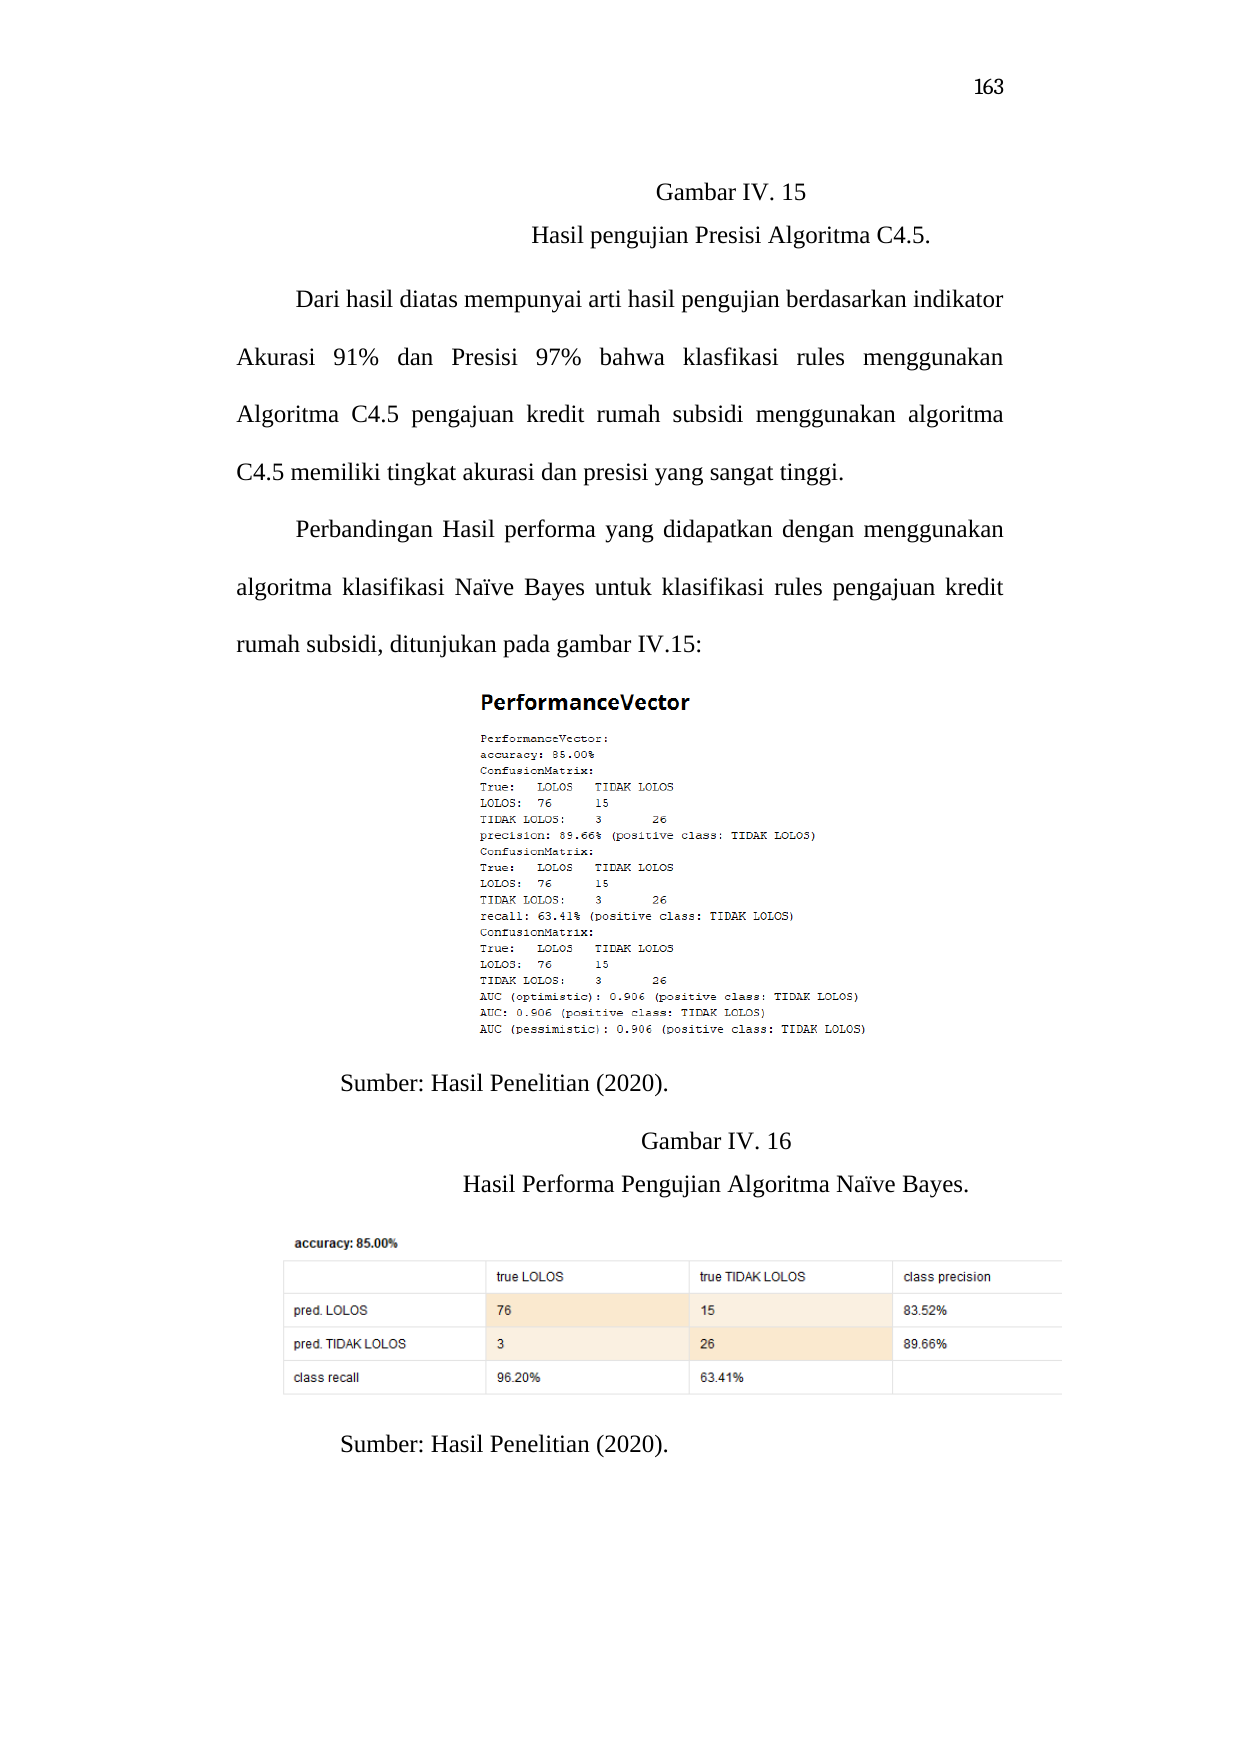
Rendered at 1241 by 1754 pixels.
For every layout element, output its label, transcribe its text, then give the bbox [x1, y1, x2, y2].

text Gambar IV. 16 Hasil Performa Pengujian Algoritma Naïve Bayes. [428, 1126, 1004, 1198]
picture [475, 686, 869, 1042]
text Gambar IV. 15 Hasil pengujian Presisi Algoritma C4.5. [458, 177, 1004, 249]
text Sumber: Hasil Penelitian (2020). [281, 1068, 1004, 1097]
picture [280, 1232, 1062, 1403]
text Perbandingan Hasil performa yang didapatkan dengan menggunakan algoritma klasifikasi Naïve Bayes untuk klasifikasi rules pengajuan kredit rumah subsidi, ditunjukan pada gambar IV.15: [236, 514, 1004, 658]
text Sumber: Hasil Penelitian (2020). [281, 1429, 1004, 1458]
text Dari hasil diatas mempunyai arti hasil pengujian berdasarkan indikator Akurasi 91% dan Presisi 97% bahwa klasfikasi rules menggunakan Algoritma C4.5 pengajuan kredit rumah subsidi menggunakan algoritma C4.5 memiliki tingkat akurasi dan presisi yang sangat tinggi. [236, 284, 1004, 486]
